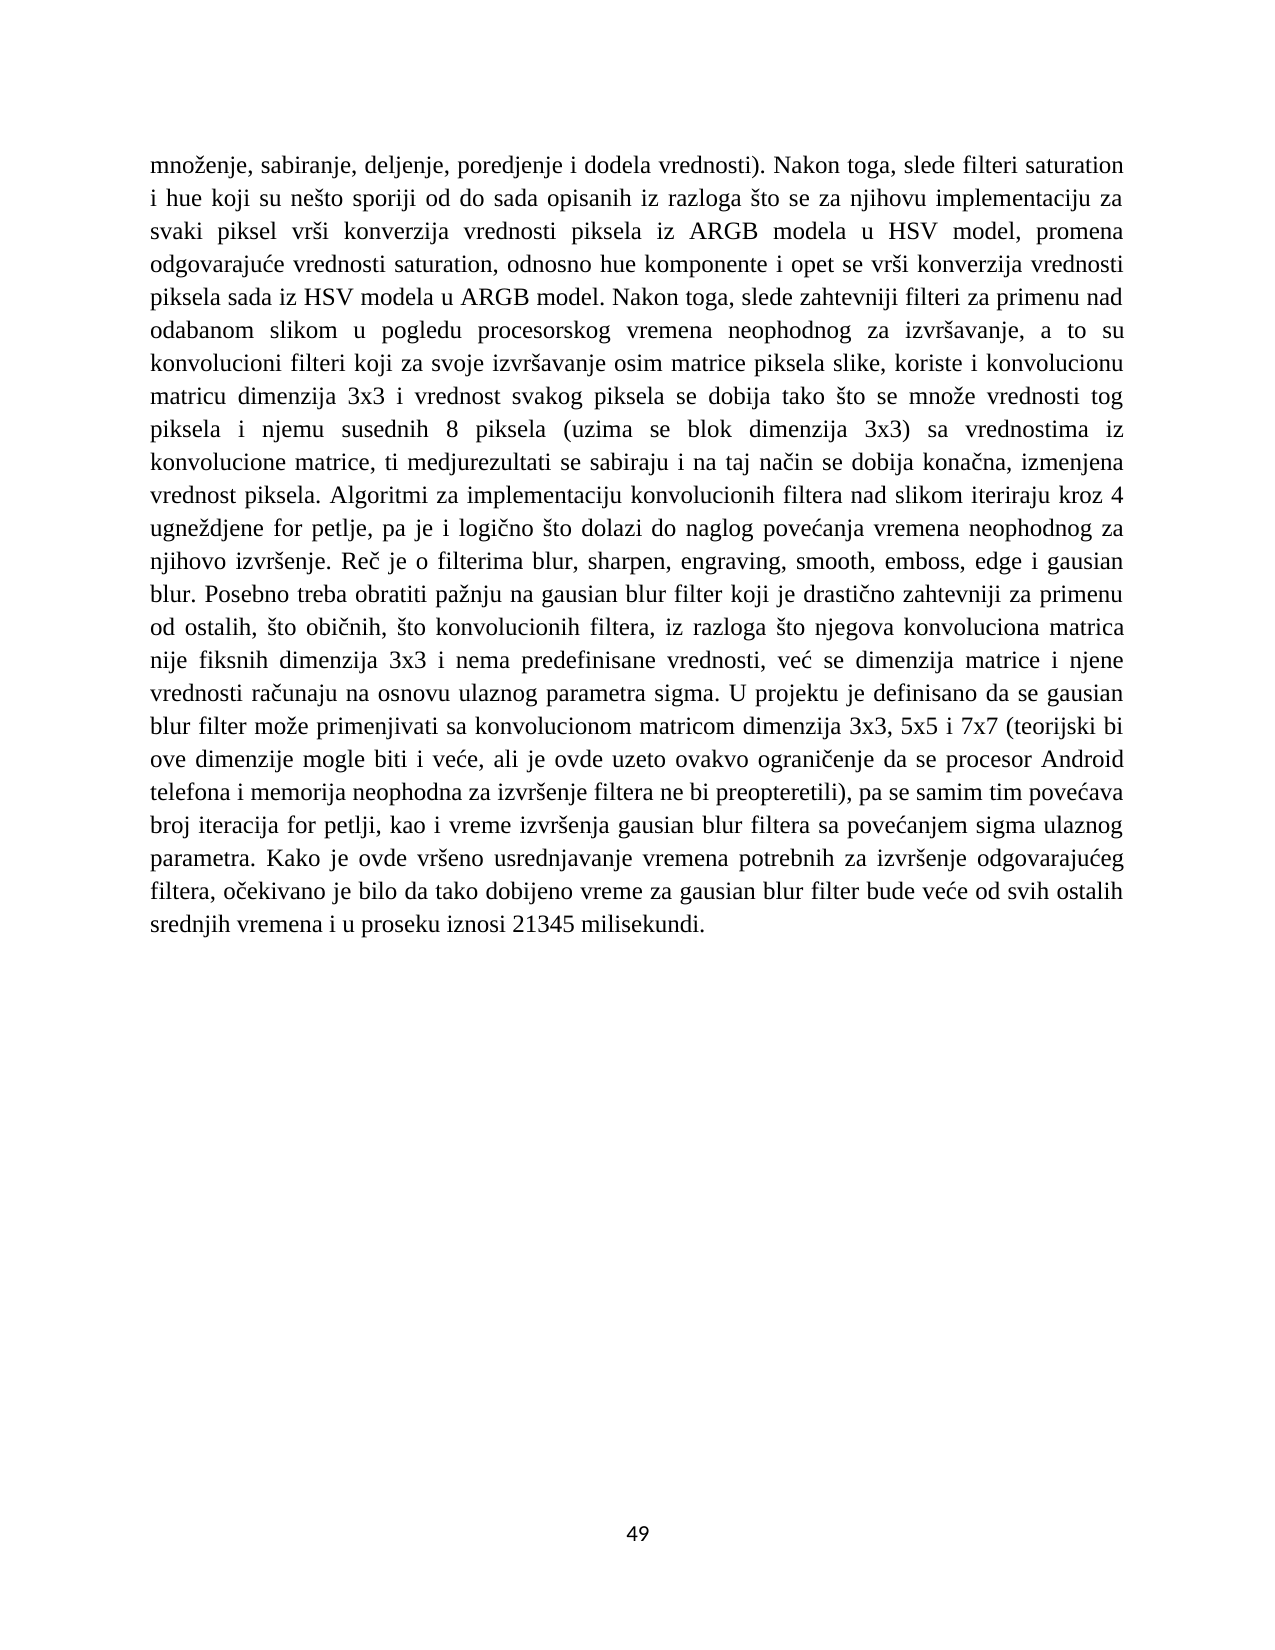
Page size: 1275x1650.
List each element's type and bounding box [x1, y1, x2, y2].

text [150, 150, 1125, 938]
